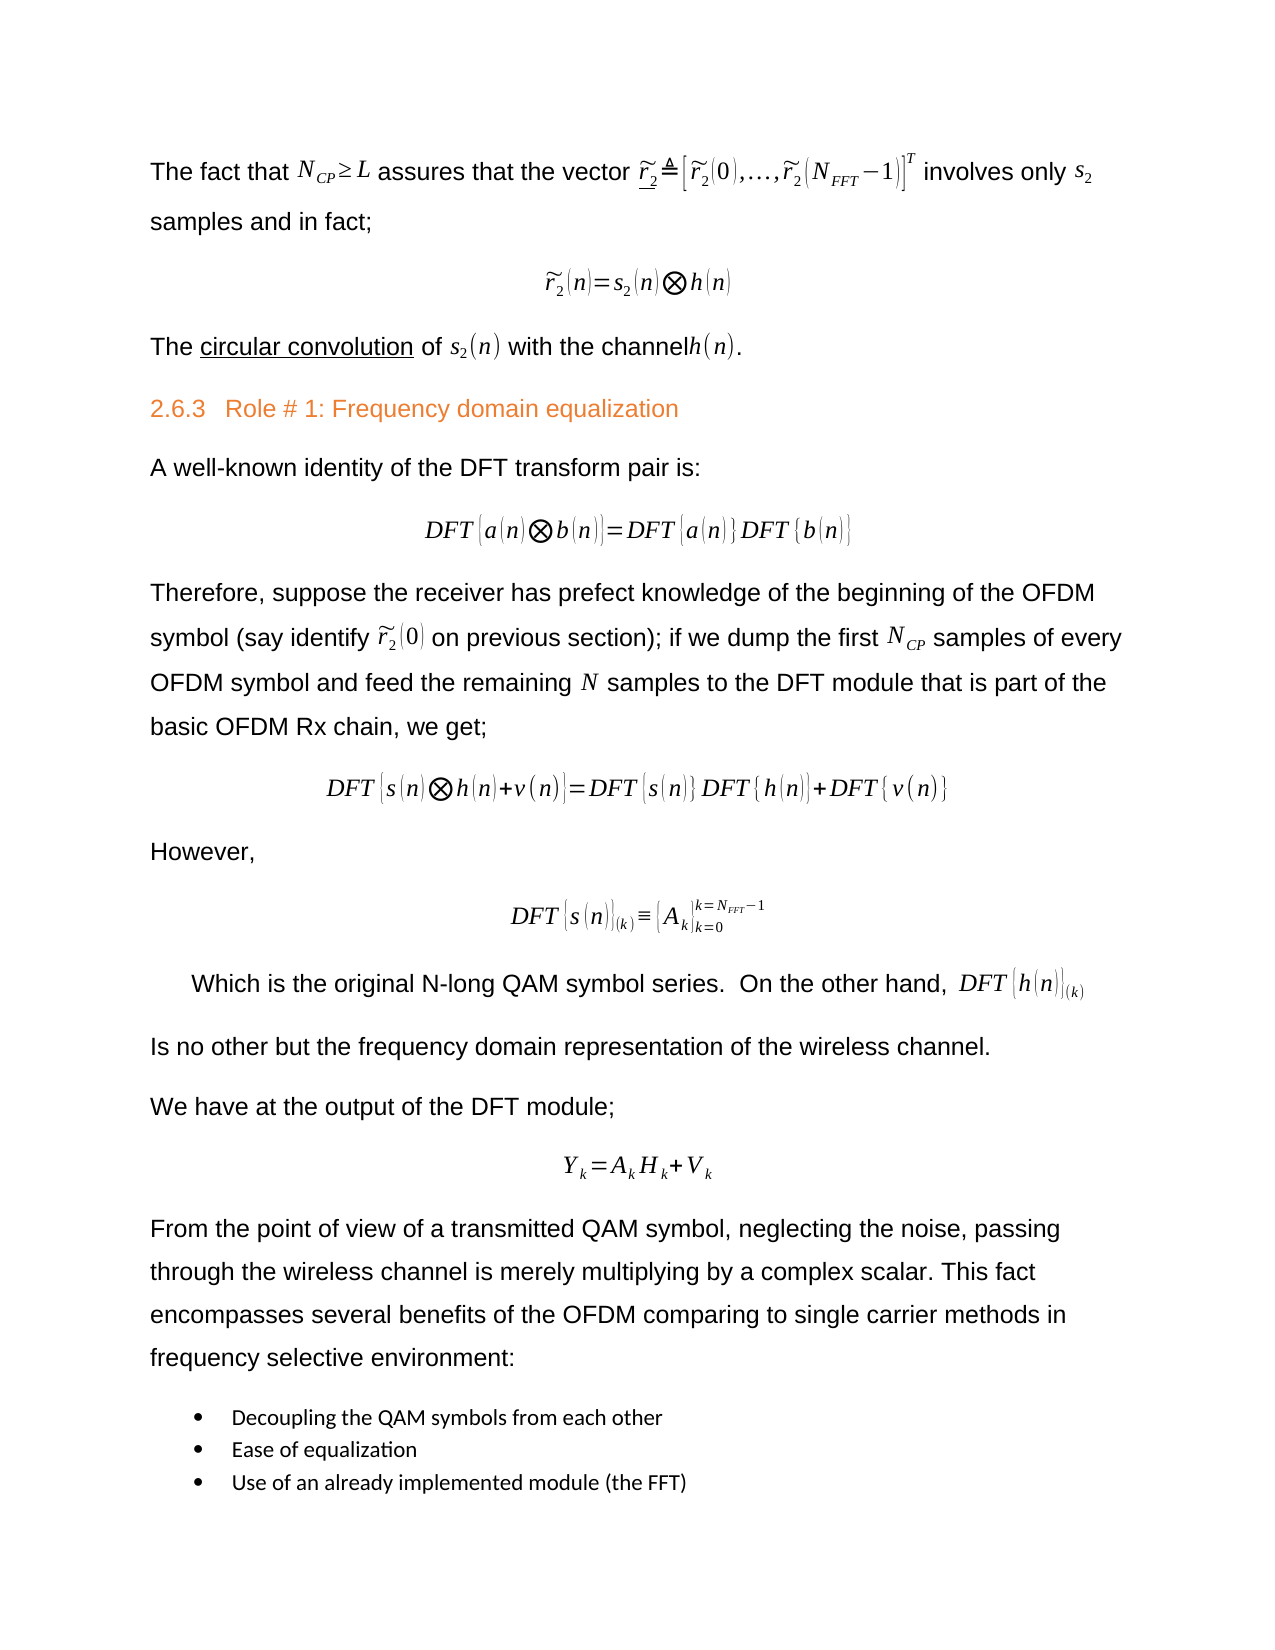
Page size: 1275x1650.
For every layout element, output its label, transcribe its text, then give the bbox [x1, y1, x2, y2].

text Which is the original N-long QAM symbol series. On the other hand, [150, 966, 1125, 1001]
text A well-known identity of the DFT transform pair is: [150, 453, 1125, 482]
text Therefore, suppose the receiver has prefect knowledge of the beginning of the OFDM symbol (say identify on previous section); if we dump the first samples of every OFDM symbol and feed the remaining samples to the DFT module that is part of the basic OFDM Rx chain, we get; [150, 578, 1125, 740]
text The circular convolution of with the channel. [150, 331, 1125, 362]
list Decoupling the QAM symbols from each other [194, 1403, 1125, 1431]
text We have at the output of the DFT module; [150, 1092, 1125, 1121]
text Is no other but the frequency domain representation of the wireless channel. [150, 1032, 1125, 1061]
list Ease of equalization [194, 1435, 1125, 1463]
text The fact that assures that the vector involves only samples and in fact; [150, 150, 1125, 236]
list Use of an already implemented module (the FFT) [194, 1468, 1125, 1496]
subtitle Role # 1: Frequency domain equalization [150, 393, 1125, 422]
text From the point of view of a transmitted QAM symbol, neglecting the noise, passing through the wireless channel is merely multiplying by a complex scalar. This fact encompasses several benefits of the OFDM comparing to single carrier methods in frequency selective environment: [150, 1214, 1125, 1372]
text However, [150, 836, 1125, 865]
